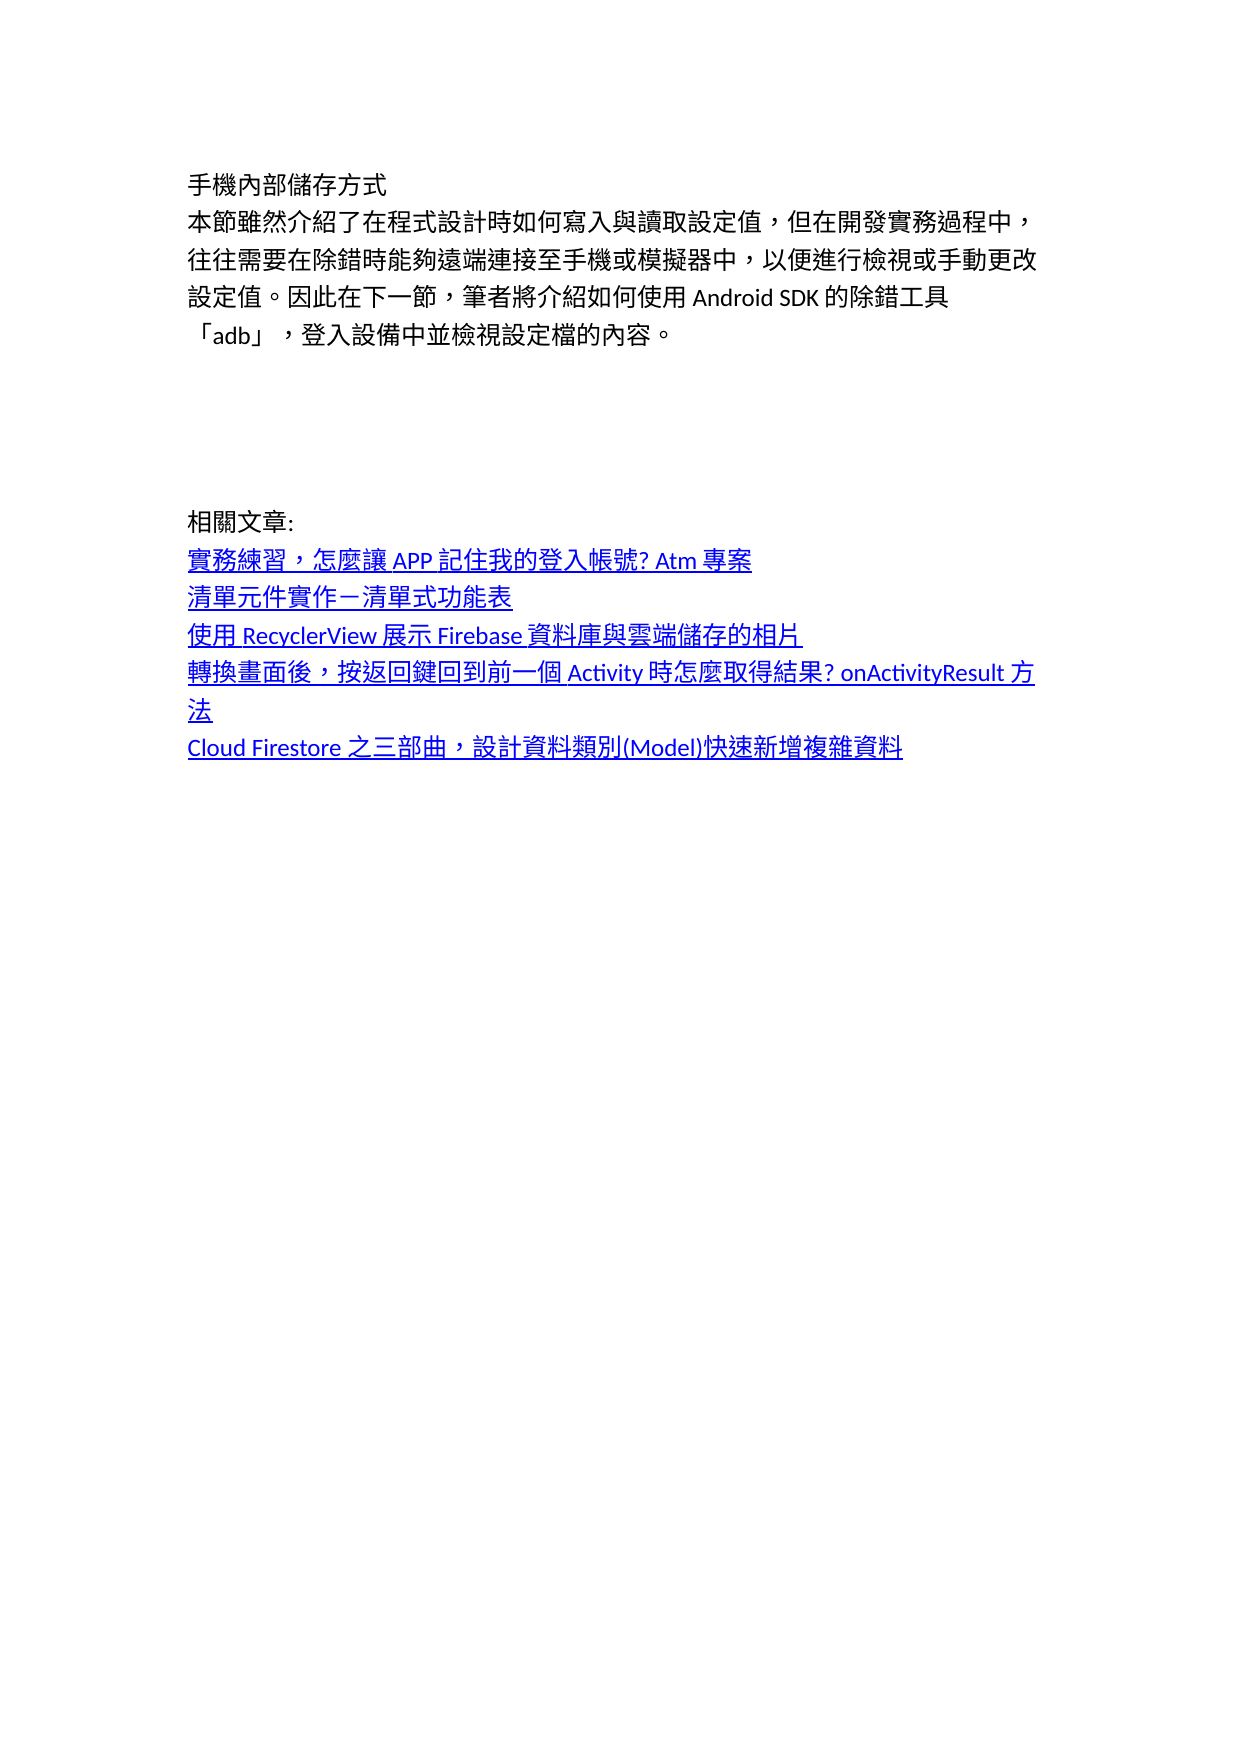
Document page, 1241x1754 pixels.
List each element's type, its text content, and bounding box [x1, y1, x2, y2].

text 相關文章: [187, 502, 1053, 539]
text 手機內部儲存方式 [187, 164, 1053, 202]
text Cloud Firestore 之三部曲，設計資料類別(Model)快速新增複雜資料 [187, 727, 1053, 764]
text 本節雖然介紹了在程式設計時如何寫入與讀取設定值，但在開發實務過程中，往往需要在除錯時能夠遠端連接至手機或模擬器中，以便進行檢視或手動更改設定值。因此在下一節，筆者將介紹如何使用Android SDK的除錯工具「adb」，登入設備中並檢視設定檔的內容。 [187, 202, 1053, 352]
text 實務練習，怎麼讓APP記住我的登入帳號? Atm專案 [187, 539, 1053, 577]
text 轉換畫面後，按返回鍵回到前一個Activity時怎麼取得結果? onActivityResult方法 [187, 652, 1053, 727]
text 使用RecyclerView展示Firebase資料庫與雲端儲存的相片 [187, 614, 1053, 652]
text 清單元件實作－清單式功能表 [187, 577, 1053, 614]
